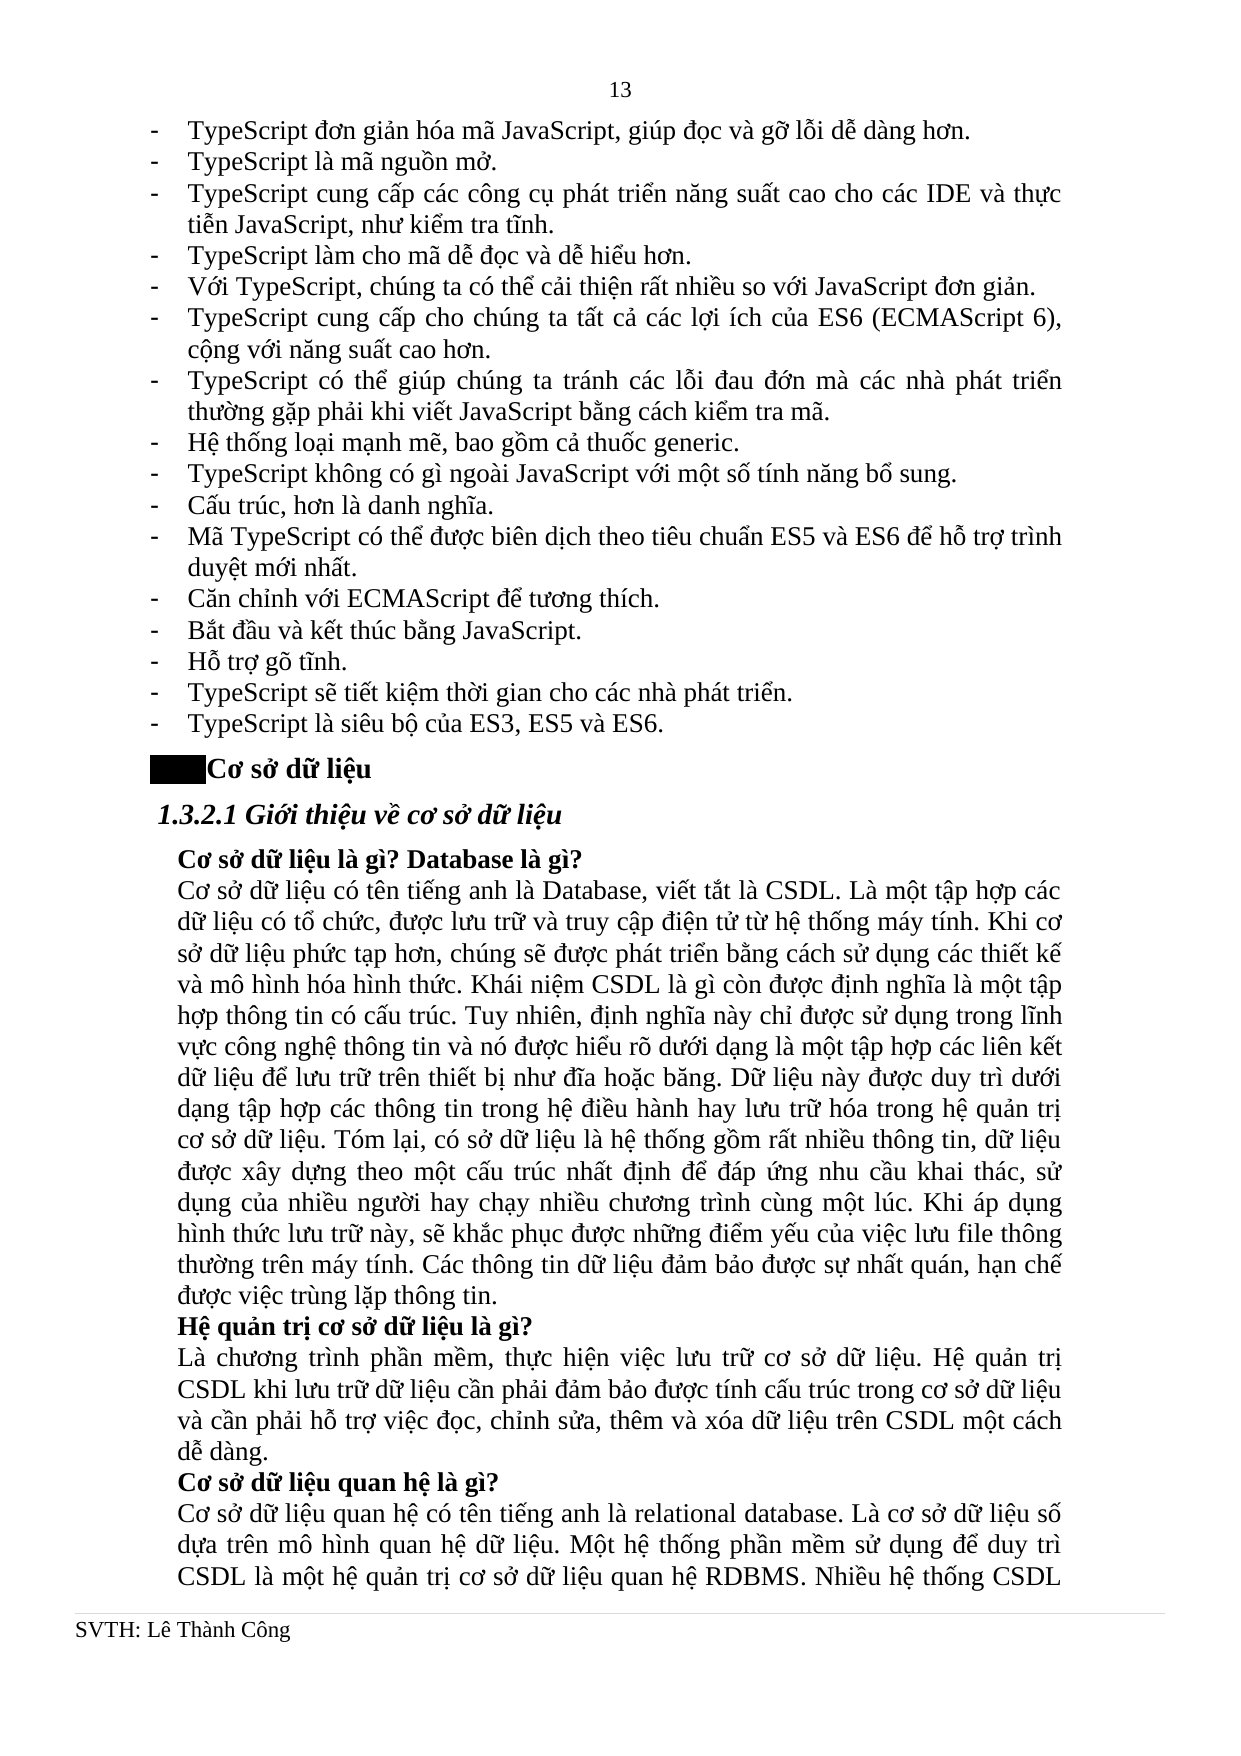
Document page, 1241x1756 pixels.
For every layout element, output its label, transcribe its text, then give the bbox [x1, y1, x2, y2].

list TypeScript làm cho mã dễ đọc và dễ hiểu hơn. [150, 239, 1063, 270]
list Mã TypeScript có thể được biên dịch theo tiêu chuẩn ES5 và ES6 để hỗ trợ trình duyệt mới nhất. [150, 520, 1063, 582]
list Hỗ trợ gõ tĩnh. [150, 645, 1063, 676]
list Cấu trúc, hơn là danh nghĩa. [150, 489, 1063, 520]
text Hệ quản trị cơ sở dữ liệu là gì? [177, 1310, 1063, 1342]
list TypeScript cung cấp cho chúng ta tất cả các lợi ích của ES6 (ECMAScript 6), cộng với năng suất cao hơn. [150, 301, 1063, 364]
list TypeScript đơn giản hóa mã JavaScript, giúp đọc và gỡ lỗi dễ dàng hơn. [150, 114, 1063, 145]
list Với TypeScript, chúng ta có thể cải thiện rất nhiều so với JavaScript đơn giản. [150, 270, 1063, 301]
list TypeScript là siêu bộ của ES3, ES5 và ES6. [150, 707, 1063, 739]
list Căn chỉnh với ECMAScript để tương thích. [150, 582, 1063, 614]
subtitle Giới thiệu về cơ sở dữ liệu [157, 797, 1165, 831]
list TypeScript sẽ tiết kiệm thời gian cho các nhà phát triển. [150, 676, 1063, 707]
list Bắt đầu và kết thúc bằng JavaScript. [150, 614, 1063, 645]
list TypeScript cung cấp các công cụ phát triển năng suất cao cho các IDE và thực tiễn JavaScript, như kiểm tra tĩnh. [150, 177, 1063, 239]
list TypeScript có thể giúp chúng ta tránh các lỗi đau đớn mà các nhà phát triển thường gặp phải khi viết JavaScript bằng cách kiểm tra mã. [150, 364, 1063, 426]
list Hệ thống loại mạnh mẽ, bao gồm cả thuốc generic. [150, 426, 1063, 457]
list TypeScript là mã nguồn mở. [150, 145, 1063, 177]
text Cơ sở dữ liệu là gì? Database là gì? [177, 843, 1063, 874]
text Là chương trình phần mềm, thực hiện việc lưu trữ cơ sở dữ liệu. Hệ quản trị CSDL khi lưu trữ dữ liệu cần phải đảm bảo được tính cấu trúc trong cơ sở dữ liệu và cần phải hỗ trợ việc đọc, chỉnh sửa, thêm và xóa dữ liệu trên CSDL một cách dễ dàng. [177, 1342, 1063, 1466]
list TypeScript không có gì ngoài JavaScript với một số tính năng bổ sung. [150, 457, 1063, 489]
subtitle Cơ sở dữ liệu [150, 751, 1165, 785]
text Cơ sở dữ liệu có tên tiếng anh là Database, viết tắt là CSDL. Là một tập hợp các dữ liệu có tổ chức, được lưu trữ và truy cập điện tử từ hệ thống máy tính. Khi cơ sở dữ liệu phức tạp hơn, chúng sẽ được phát triển bằng cách sử dụng các thiết kế và mô hình hóa hình thức. Khái niệm CSDL là gì còn được định nghĩa là một tập hợp thông tin có cấu trúc. Tuy nhiên, định nghĩa này chỉ được sử dụng trong lĩnh vực công nghệ thông tin và nó được hiểu rõ dưới dạng là một tập hợp các liên kết dữ liệu để lưu trữ trên thiết bị như đĩa hoặc băng. Dữ liệu này được duy trì dưới dạng tập hợp các thông tin trong hệ điều hành hay lưu trữ hóa trong hệ quản trị cơ sở dữ liệu. Tóm lại, có sở dữ liệu là hệ thống gồm rất nhiều thông tin, dữ liệu được xây dựng theo một cấu trúc nhất định để đáp ứng nhu cầu khai thác, sử dụng của nhiều người hay chạy nhiều chương trình cùng một lúc. Khi áp dụng hình thức lưu trữ này, sẽ khắc phục được những điểm yếu của việc lưu file thông thường trên máy tính. Các thông tin dữ liệu đảm bảo được sự nhất quán, hạn chế được việc trùng lặp thông tin. [177, 874, 1063, 1310]
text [177, 1497, 1063, 1591]
text Cơ sở dữ liệu quan hệ là gì? [177, 1466, 1063, 1497]
